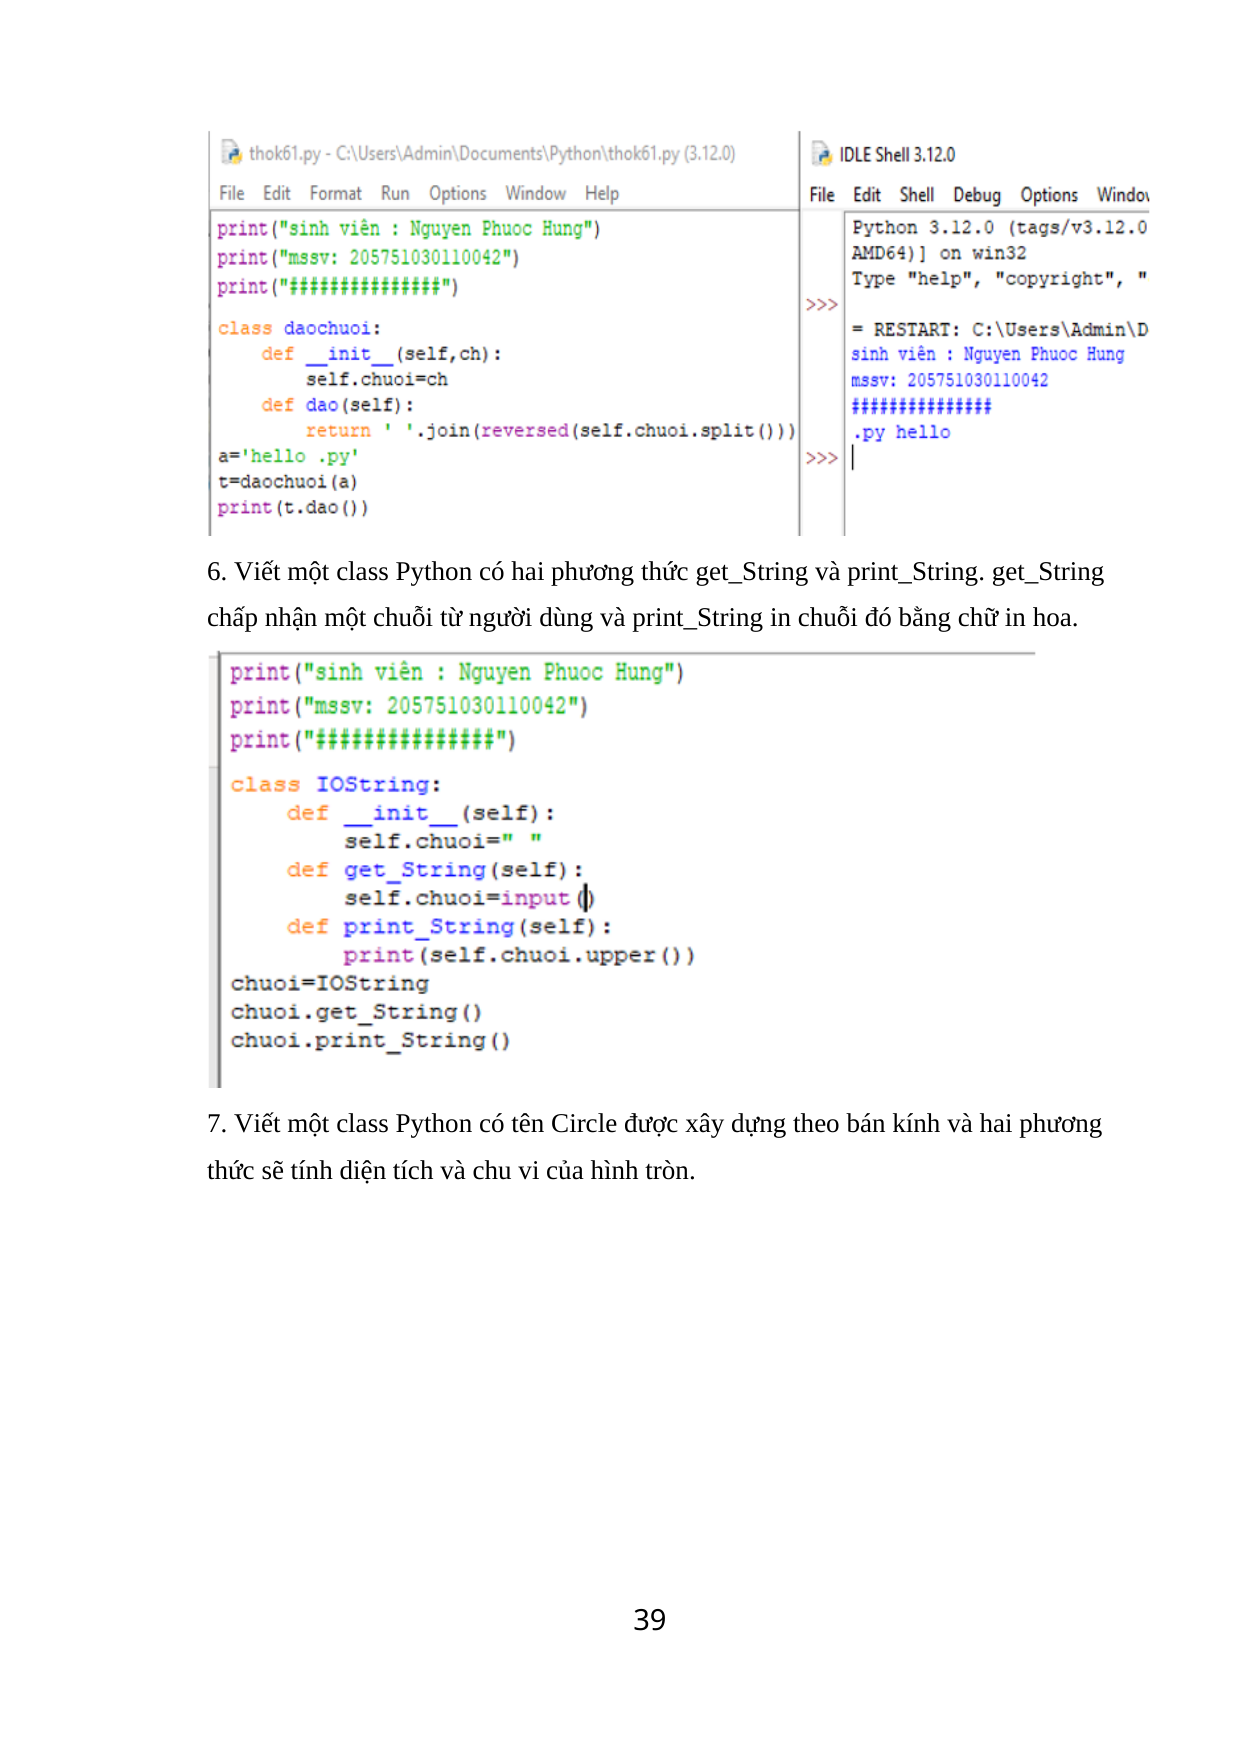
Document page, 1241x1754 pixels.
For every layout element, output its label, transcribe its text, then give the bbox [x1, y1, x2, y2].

text chấp nhận một chuỗi từ người dùng và print_String in chuỗi đó bằng chữ in hoa. [207, 602, 1122, 633]
text 7. Viết một class Python có tên Circle được xây dựng theo bán kính và hai phương [207, 1107, 1122, 1138]
picture [206, 648, 1073, 1088]
text 6. Viết một class Python có hai phương thức get_String và print_String. get_String [207, 555, 1122, 586]
text thức sẽ tính diện tích và chu vi của hình tròn. [207, 1154, 1122, 1185]
picture [206, 118, 1152, 536]
